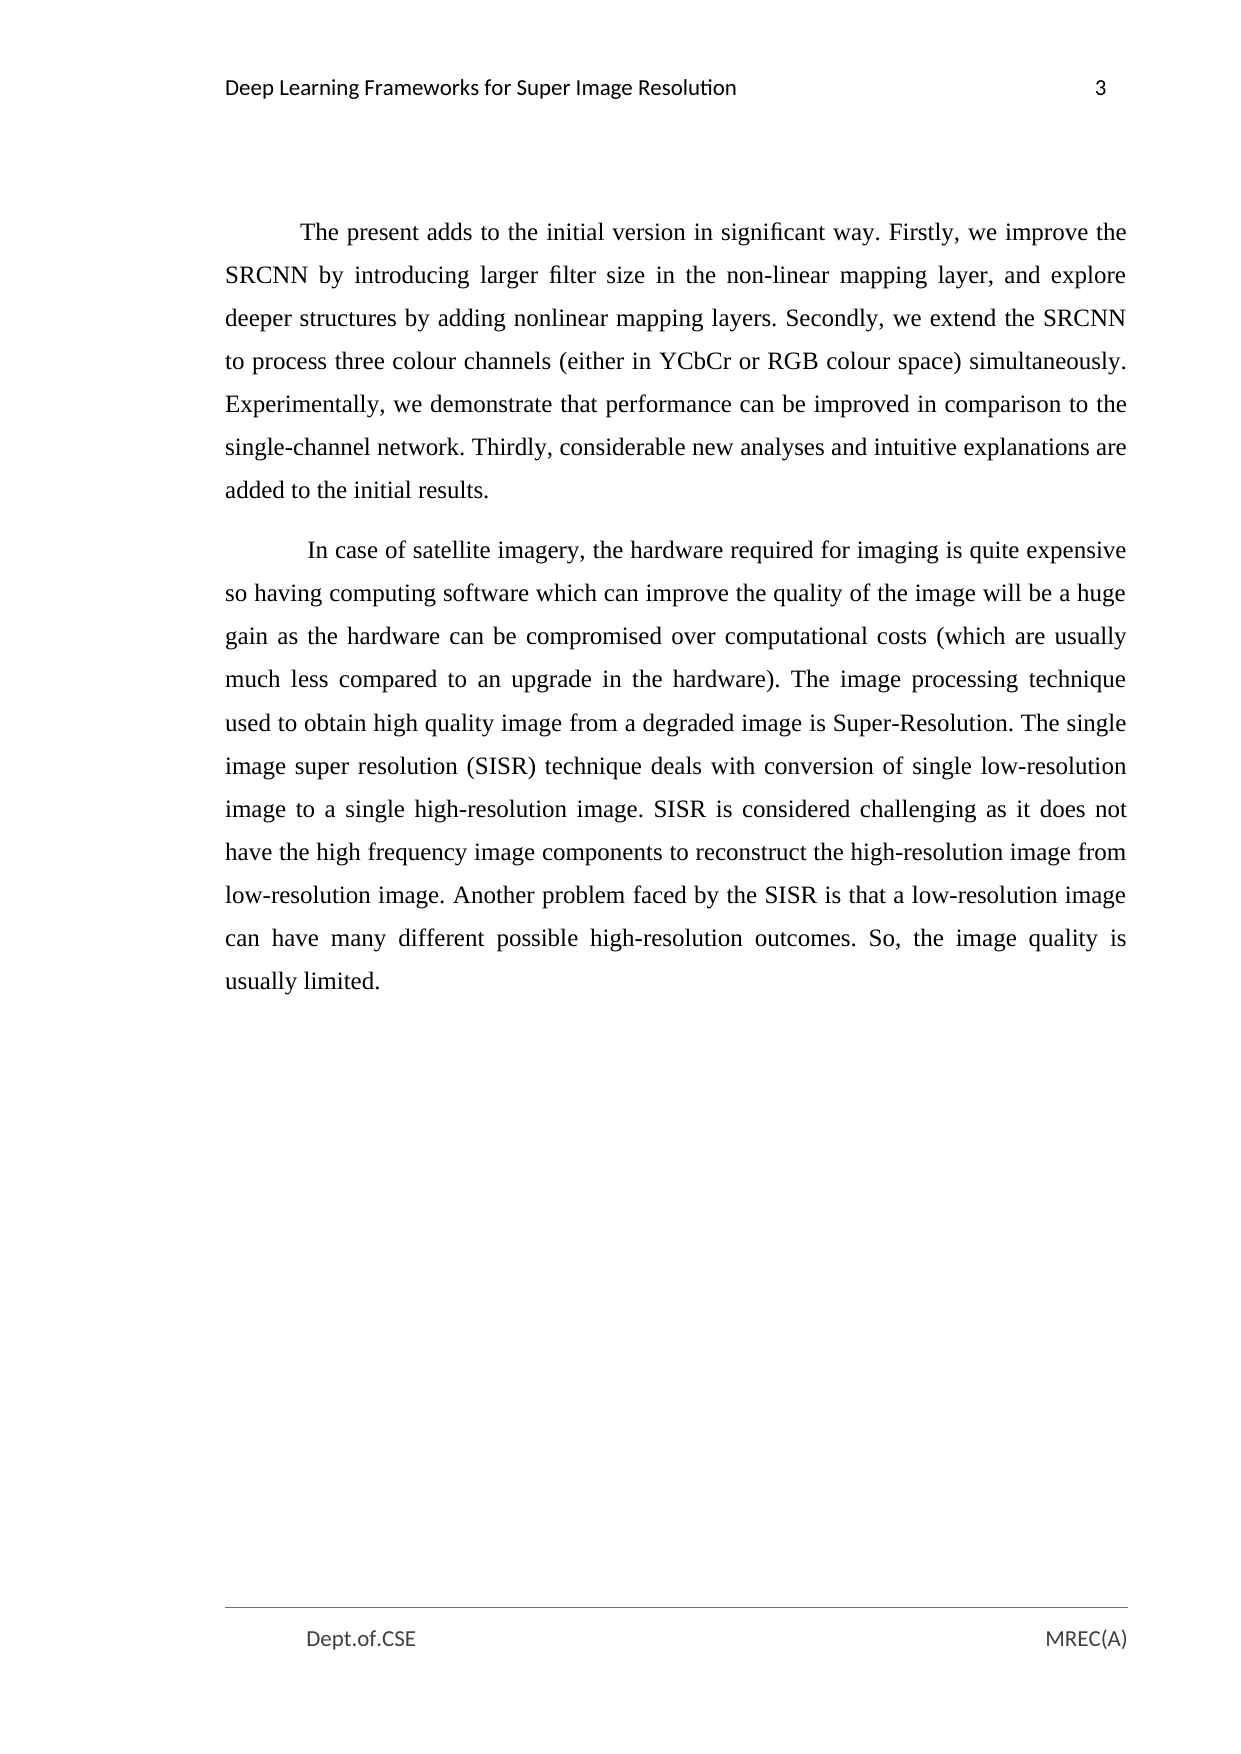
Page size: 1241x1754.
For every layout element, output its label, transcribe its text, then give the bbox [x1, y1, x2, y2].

text In case of satellite imagery, the hardware required for imaging is quite expensive so having computing software which can improve the quality of the image will be a huge gain as the hardware can be compromised over computational costs (which are usually much less compared to an upgrade in the hardware). The image processing technique used to obtain high quality image from a degraded image is Super-Resolution. The single image super resolution (SISR) technique deals with conversion of single low-resolution image to a single high-resolution image. SISR is considered challenging as it does not have the high frequency image components to reconstruct the high-resolution image from low-resolution image. Another problem faced by the SISR is that a low-resolution image can have many different possible high-resolution outcomes. So, the image quality is usually limited. [225, 535, 1128, 995]
text The present adds to the initial version in signiﬁcant way. Firstly, we improve the SRCNN by introducing larger ﬁlter size in the non-linear mapping layer, and explore deeper structures by adding nonlinear mapping layers. Secondly, we extend the SRCNN to process three colour channels (either in YCbCr or RGB colour space) simultaneously. Experimentally, we demonstrate that performance can be improved in comparison to the single-channel network. Thirdly, considerable new analyses and intuitive explanations are added to the initial results. [225, 217, 1128, 504]
